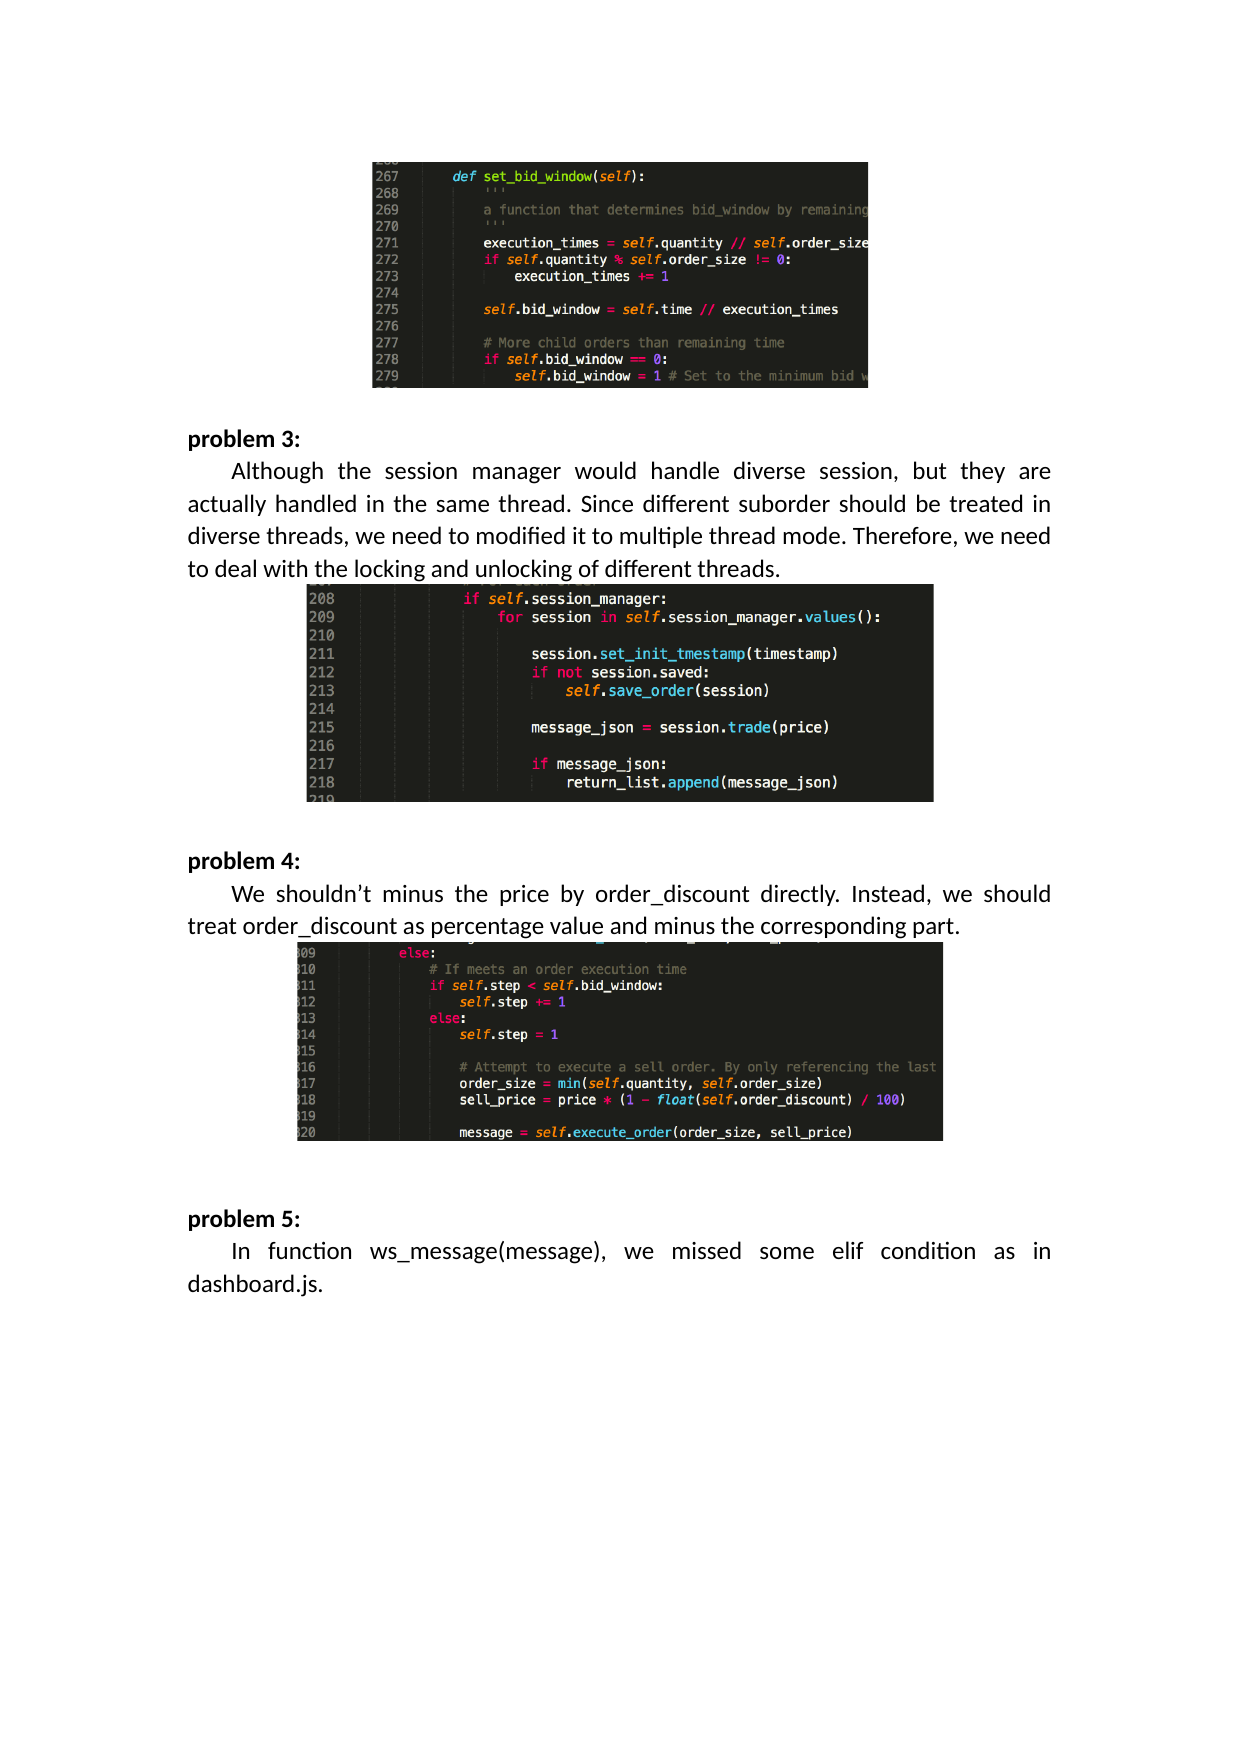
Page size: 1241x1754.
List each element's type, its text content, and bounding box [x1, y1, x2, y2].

text problem 4: [187, 844, 1053, 877]
text Although the session manager would handle diverse session, but they are actually handled in the same thread. Since different suborder should be treated in diverse threads, we need to modified it to multiple thread mode. Therefore, we need to deal with the locking and unlocking of different threads. [187, 454, 1053, 584]
picture [372, 162, 869, 388]
text In function ws_message(message), we missed some elif condition as in dashboard.js. [187, 1234, 1053, 1299]
text problem 3: [187, 422, 1053, 454]
picture [306, 584, 934, 802]
picture [297, 942, 944, 1141]
text We shouldn’t minus the price by order_discount directly. Instead, we should treat order_discount as percentage value and minus the corresponding part. [187, 877, 1053, 942]
text problem 5: [187, 1202, 1053, 1234]
